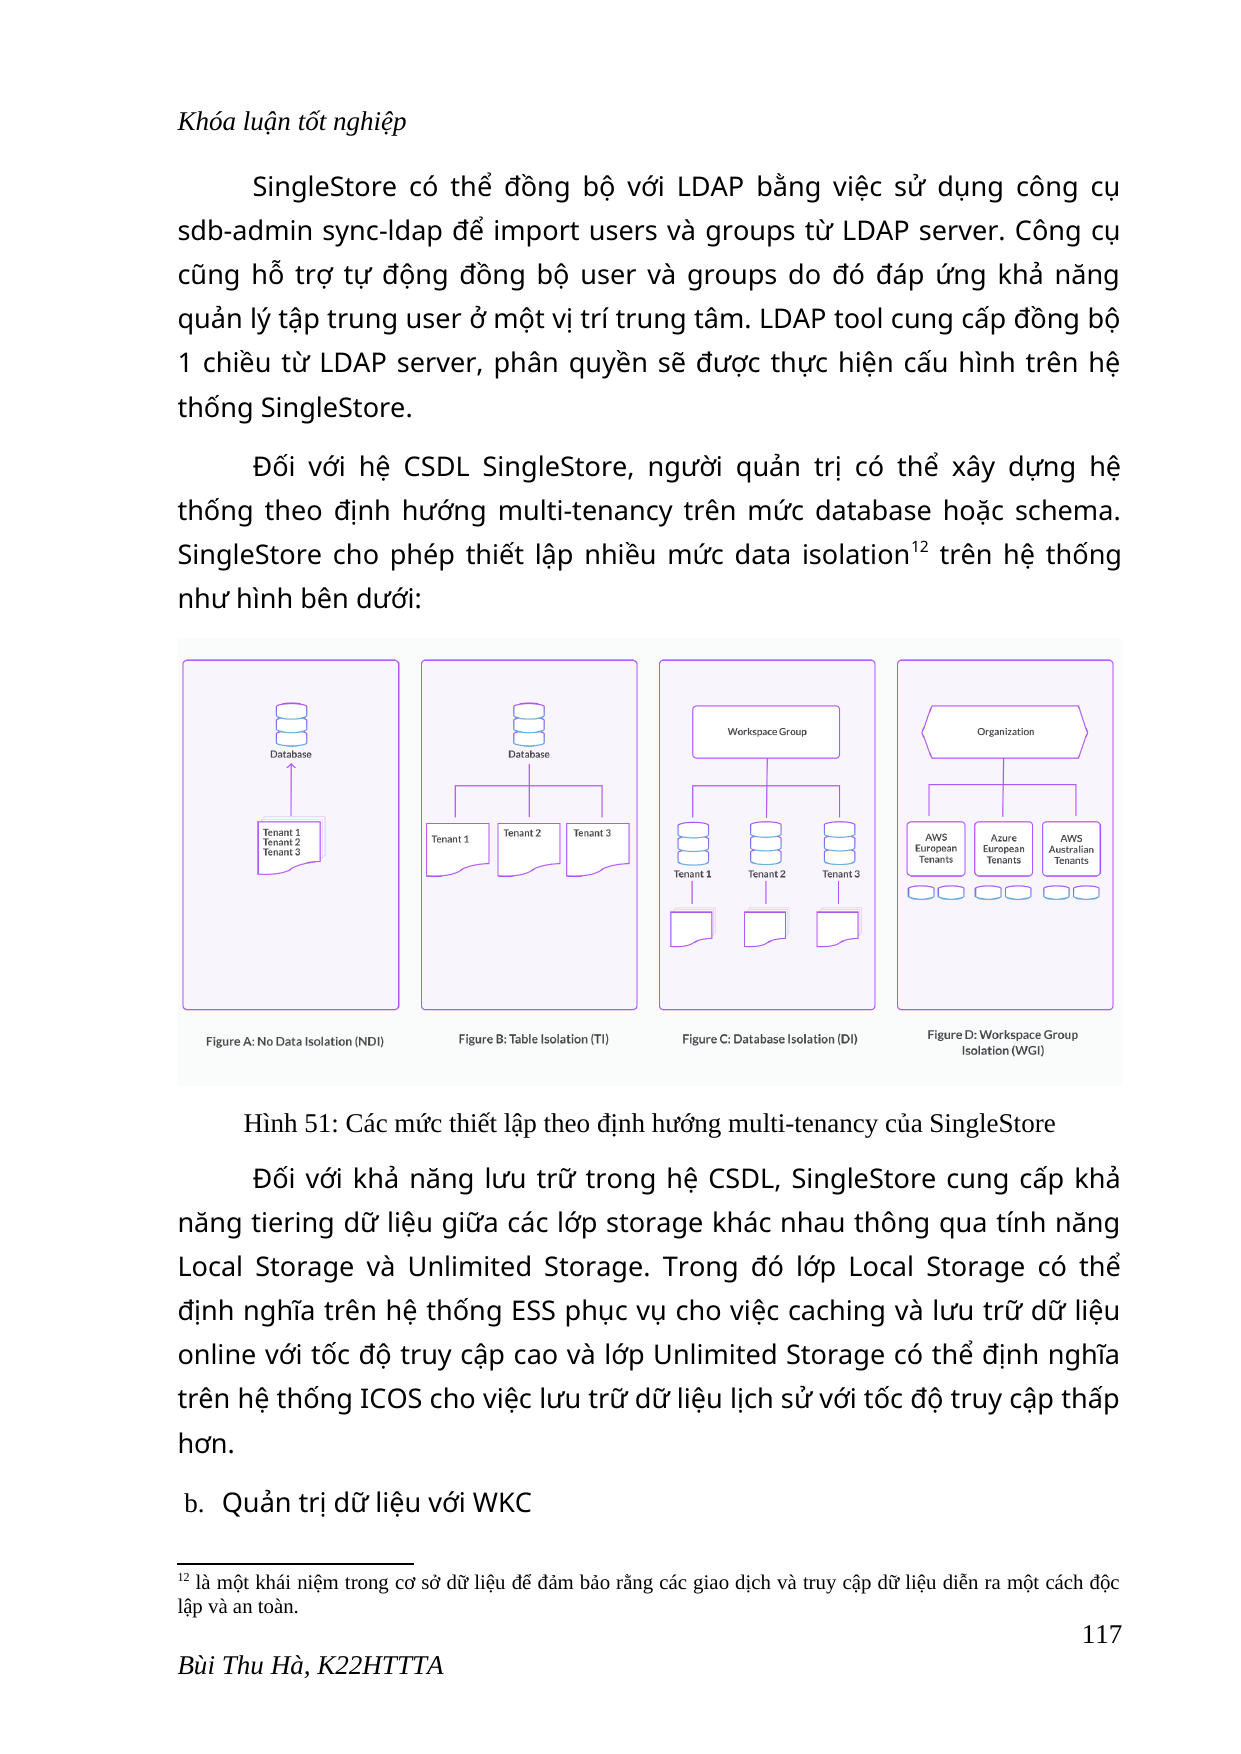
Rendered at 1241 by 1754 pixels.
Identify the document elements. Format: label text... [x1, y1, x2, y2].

text Đối với hệ CSDL SingleStore, người quản trị có thể xây dựng hệ thống theo định hướng multi-tenancy trên mức database hoặc schema. SingleStore cho phép thiết lập nhiều mức data isolation trên hệ thống như hình bên dưới: [177, 447, 1122, 617]
text Đối với khả năng lưu trữ trong hệ CSDL, SingleStore cung cấp khả năng tiering dữ liệu giữa các lớp storage khác nhau thông qua tính năng Local Storage và Unlimited Storage. Trong đó lớp Local Storage có thể định nghĩa trên hệ thống ESS phục vụ cho việc caching và lưu trữ dữ liệu online với tốc độ truy cập cao và lớp Unlimited Storage có thể định nghĩa trên hệ thống ICOS cho việc lưu trữ dữ liệu lịch sử với tốc độ truy cập thấp hơn. [177, 1159, 1122, 1461]
text Hình 51: Các mức thiết lập theo định hướng multi-tenancy của SingleStore [177, 1107, 1122, 1138]
list Quản trị dữ liệu với WKC [184, 1483, 1122, 1520]
picture [177, 638, 1123, 1086]
text SingleStore có thể đồng bộ với LDAP bằng việc sử dụng công cụ sdb-admin sync-ldap để import users và groups từ LDAP server. Công cụ cũng hỗ trợ tự động đồng bộ user và groups do đó đáp ứng khả năng quản lý tập trung user ở một vị trí trung tâm. LDAP tool cung cấp đồng bộ 1 chiều từ LDAP server, phân quyền sẽ được thực hiện cấu hình trên hệ thống SingleStore. [177, 167, 1122, 425]
